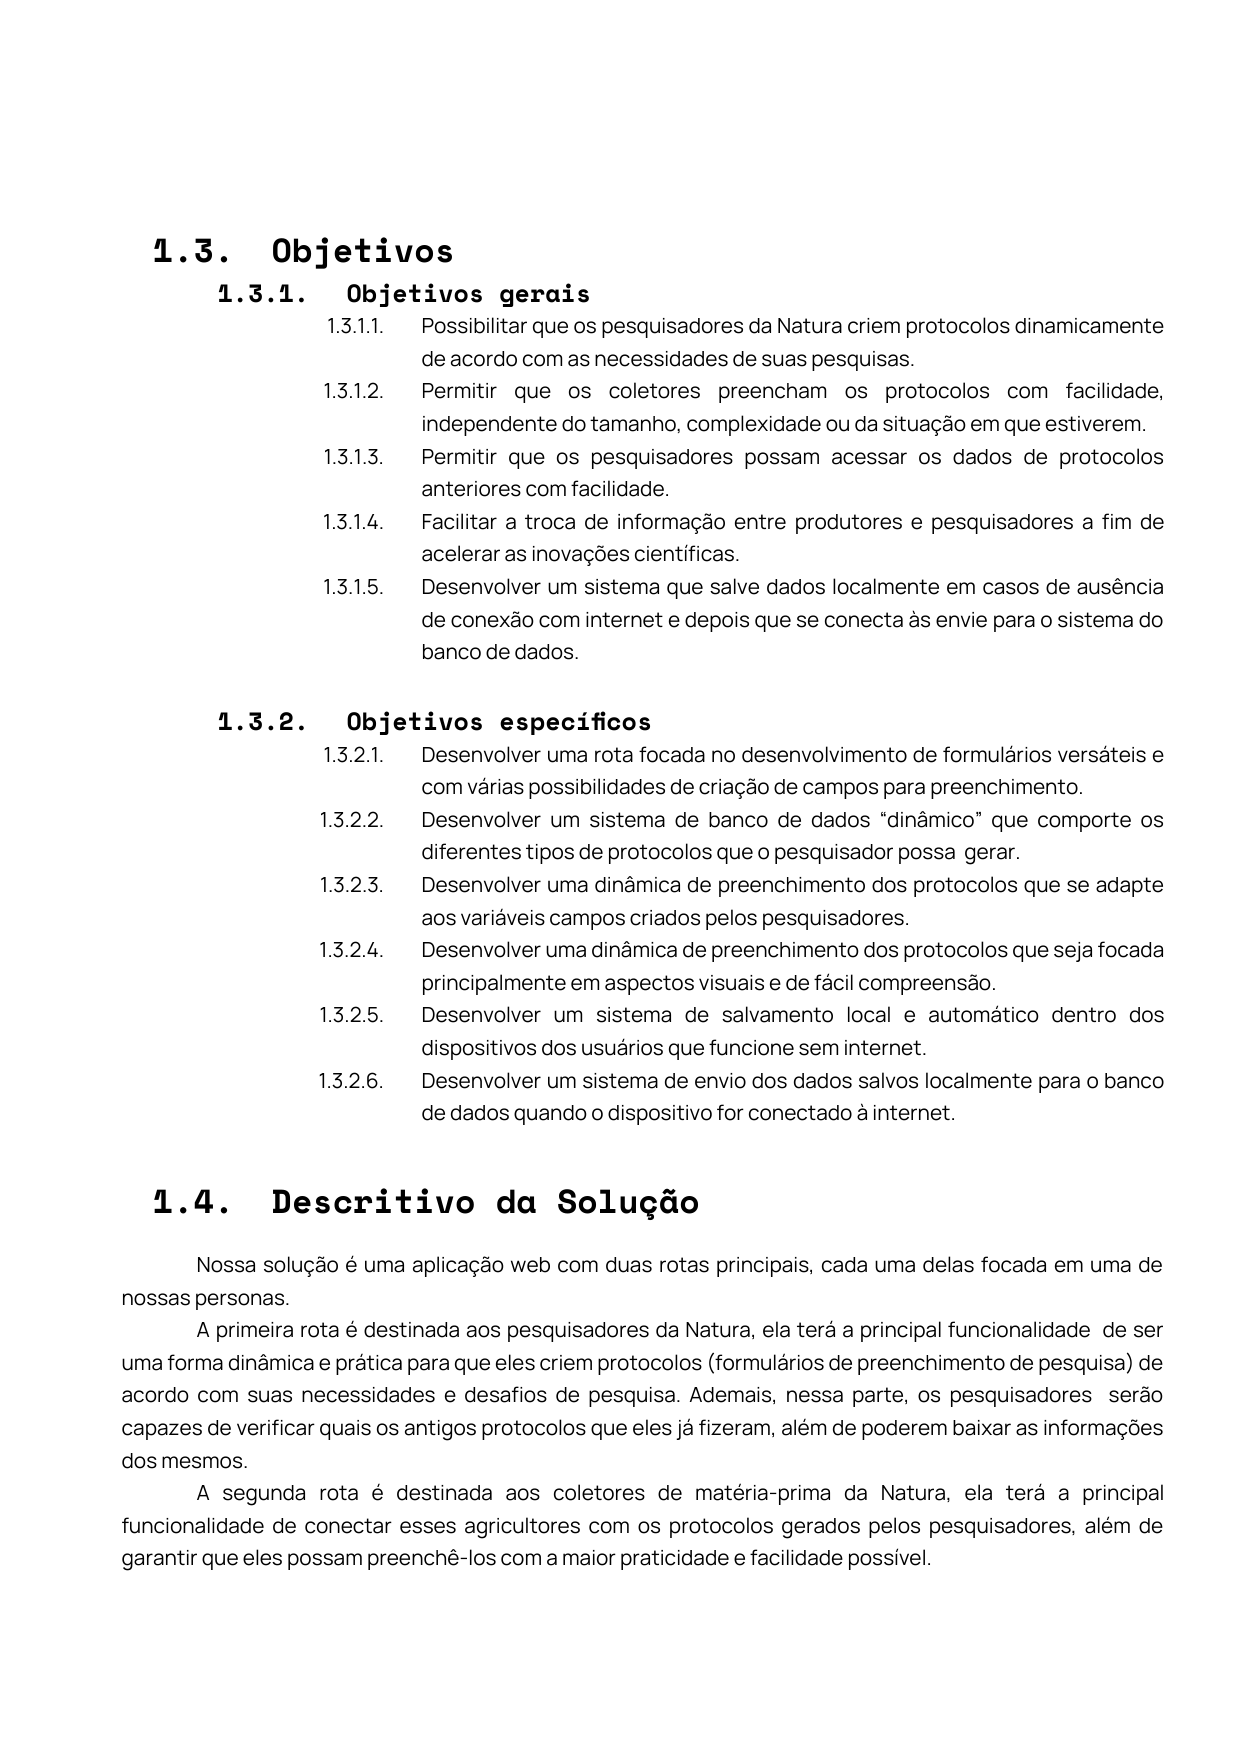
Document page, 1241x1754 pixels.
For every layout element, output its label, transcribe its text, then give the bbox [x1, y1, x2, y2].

list Permitir que os pesquisadores possam acessar os dados de protocolos anteriores com facilidade. [384, 442, 1165, 503]
list Permitir que os coletores preencham os protocolos com facilidade, independente do tamanho, complexidade ou da situação em que estiverem. [384, 377, 1165, 438]
text Nossa solução é uma aplicação web com duas rotas principais, cada uma delas focada em uma de nossas personas. [121, 1250, 1165, 1311]
list Desenvolver uma rota focada no desenvolvimento de formulários versáteis e com várias possibilidades de criação de campos para preenchimento. [384, 740, 1165, 801]
text A segunda rota é destinada aos coletores de matéria-prima da Natura, ela terá a principal funcionalidade de conectar esses agricultores com os protocolos gerados pelos pesquisadores, além de garantir que eles possam preenchê-los com a maior praticidade e facilidade possível. [121, 1478, 1165, 1572]
list Facilitar a troca de informação entre produtores e pesquisadores a fim de acelerar as inovações científicas. [384, 507, 1165, 568]
subtitle Objetivos específicos [309, 703, 1165, 740]
list Desenvolver uma dinâmica de preenchimento dos protocolos que se adapte aos variáveis campos criados pelos pesquisadores. [384, 870, 1165, 931]
list Possibilitar que os pesquisadores da Natura criem protocolos dinamicamente de acordo com as necessidades de suas pesquisas. [384, 311, 1165, 372]
subtitle Descritivo da Solução [234, 1176, 1165, 1226]
list Desenvolver um sistema de envio dos dados salvos localmente para o banco de dados quando o dispositivo for conectado à internet. [384, 1066, 1165, 1127]
list Desenvolver um sistema de banco de dados “dinâmico” que comporte os diferentes tipos de protocolos que o pesquisador possa gerar. [384, 805, 1165, 866]
subtitle Objetivos gerais [309, 274, 1165, 311]
list Desenvolver uma dinâmica de preenchimento dos protocolos que seja focada principalmente em aspectos visuais e de fácil compreensão. [384, 935, 1165, 996]
list Desenvolver um sistema de salvamento local e automático dentro dos dispositivos dos usuários que funcione sem internet. [384, 1001, 1165, 1062]
list Desenvolver um sistema que salve dados localmente em casos de ausência de conexão com internet e depois que se conecta às envie para o sistema do banco de dados. [384, 572, 1165, 666]
subtitle Objetivos [234, 225, 1165, 274]
text A primeira rota é destinada aos pesquisadores da Natura, ela terá a principal funcionalidade de ser uma forma dinâmica e prática para que eles criem protocolos (formulários de preenchimento de pesquisa) de acordo com suas necessidades e desafios de pesquisa. Ademais, nessa parte, os pesquisadores serão capazes de verificar quais os antigos protocolos que eles já fizeram, além de poderem baixar as informações dos mesmos. [121, 1315, 1165, 1474]
